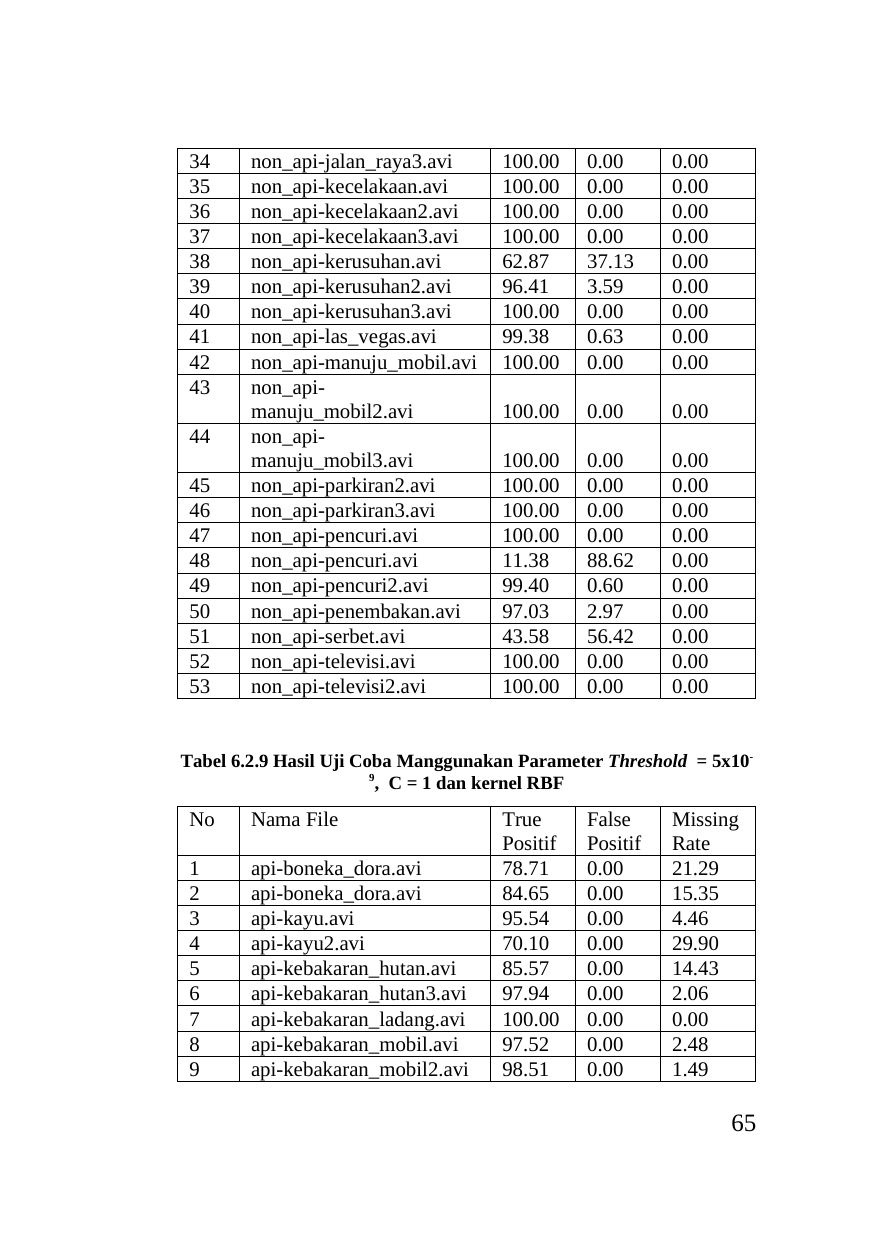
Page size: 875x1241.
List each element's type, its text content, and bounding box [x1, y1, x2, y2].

table_cell 88.62 [576, 548, 660, 572]
table_cell non_api-pencuri2.avi [240, 574, 490, 597]
table_cell 100.00 [491, 350, 575, 374]
table_cell 40 [178, 299, 239, 323]
table_cell 85.57 [491, 956, 575, 980]
table_cell 15.35 [661, 881, 755, 905]
table_cell 100.00 [491, 224, 575, 248]
table_cell 3.59 [576, 274, 660, 298]
table_cell 78.71 [491, 856, 575, 880]
table_cell 100.00 [491, 199, 575, 223]
table_cell 70.10 [491, 931, 575, 955]
table_cell non_api-kecelakaan3.avi [240, 224, 490, 248]
table_cell 0.00 [661, 224, 755, 248]
table_cell 37 [178, 224, 239, 248]
table_cell 47 [178, 523, 239, 547]
table_cell 0.63 [576, 325, 660, 348]
table_cell 0.00 [661, 274, 755, 298]
table_cell 0.00 [576, 498, 660, 522]
table_cell 53 [178, 674, 239, 698]
table_cell 100.00 [491, 299, 575, 323]
table_cell 2 [178, 881, 239, 905]
table_cell 0.00 [661, 473, 755, 497]
table_cell 39 [178, 274, 239, 298]
table_cell 0.00 [576, 649, 660, 673]
table_cell non_api-kecelakaan2.avi [240, 199, 490, 223]
table_cell 0.00 [661, 624, 755, 648]
table_cell non_api-pencuri.avi [240, 523, 490, 547]
table_cell 37.13 [576, 249, 660, 273]
table_cell 0.00 [576, 906, 660, 930]
table_cell 52 [178, 649, 239, 673]
table_cell 100.00 [491, 498, 575, 522]
table_cell 51 [178, 624, 239, 648]
table_cell 0.00 [661, 199, 755, 223]
table_cell 0.00 [576, 424, 660, 472]
table_cell 0.00 [576, 199, 660, 223]
table_cell 0.00 [661, 249, 755, 273]
table_cell 62.87 [491, 249, 575, 273]
table_cell 0.00 [576, 674, 660, 698]
table_cell non_api-las_vegas.avi [240, 325, 490, 348]
table_cell non_api-manuju_mobil.avi [240, 350, 490, 374]
table_cell 0.00 [661, 350, 755, 374]
table_header True Positif [491, 807, 575, 855]
table_cell 46 [178, 498, 239, 522]
table_cell 0.60 [576, 574, 660, 597]
table_cell 7 [178, 1006, 239, 1031]
table_cell 99.40 [491, 574, 575, 597]
table_cell 0.00 [576, 350, 660, 374]
table_cell api-boneka_dora.avi [240, 856, 490, 880]
table_cell 0.00 [661, 523, 755, 547]
table_cell non_api-kecelakaan.avi [240, 174, 490, 198]
table_cell 41 [178, 325, 239, 348]
table_cell 0.00 [576, 1057, 660, 1081]
table_cell 0.00 [661, 674, 755, 698]
table_cell 9 [178, 1057, 239, 1081]
table_cell 0.00 [576, 473, 660, 497]
table_cell 100.00 [491, 149, 575, 173]
table_cell 2.97 [576, 599, 660, 623]
table_cell 8 [178, 1032, 239, 1056]
table_cell 0.00 [576, 856, 660, 880]
table_cell 2.06 [661, 981, 755, 1005]
table_cell 100.00 [491, 523, 575, 547]
table_cell non_api-jalan_raya3.avi [240, 149, 490, 173]
table_cell 0.00 [661, 375, 755, 423]
table_cell 34 [178, 149, 239, 173]
table_cell api-kebakaran_hutan3.avi [240, 981, 490, 1005]
table_cell 1.49 [661, 1057, 755, 1081]
table_cell 84.65 [491, 881, 575, 905]
table_cell 96.41 [491, 274, 575, 298]
table_cell 0.00 [661, 325, 755, 348]
table_cell 100.00 [491, 1006, 575, 1031]
table_cell 56.42 [576, 624, 660, 648]
table_cell api-kebakaran_hutan.avi [240, 956, 490, 980]
table_cell 0.00 [661, 548, 755, 572]
table_cell 100.00 [491, 375, 575, 423]
table_cell 38 [178, 249, 239, 273]
table_cell 43.58 [491, 624, 575, 648]
table_cell 2.48 [661, 1032, 755, 1056]
table_cell 0.00 [576, 149, 660, 173]
table_cell 0.00 [661, 1006, 755, 1031]
table_cell 29.90 [661, 931, 755, 955]
table_cell 45 [178, 473, 239, 497]
table_cell non_api-parkiran3.avi [240, 498, 490, 522]
table_cell non_api-televisi2.avi [240, 674, 490, 698]
table_cell 98.51 [491, 1057, 575, 1081]
table_cell 99.38 [491, 325, 575, 348]
table_cell 35 [178, 174, 239, 198]
table_cell 0.00 [576, 523, 660, 547]
table_cell 0.00 [576, 931, 660, 955]
table_cell 0.00 [576, 299, 660, 323]
table_cell non_api-penembakan.avi [240, 599, 490, 623]
table_cell non_api-kerusuhan3.avi [240, 299, 490, 323]
table_cell 0.00 [661, 174, 755, 198]
table_cell non_api-kerusuhan.avi [240, 249, 490, 273]
table_cell 36 [178, 199, 239, 223]
table_cell 0.00 [576, 174, 660, 198]
table_cell 0.00 [576, 224, 660, 248]
table_cell 97.94 [491, 981, 575, 1005]
table_cell 100.00 [491, 424, 575, 472]
table_cell 0.00 [576, 981, 660, 1005]
table_cell non_api-manuju_mobil3.avi [240, 424, 490, 472]
table_cell api-kayu2.avi [240, 931, 490, 955]
table_cell 42 [178, 350, 239, 374]
table_cell non_api-pencuri.avi [240, 548, 490, 572]
table_cell 0.00 [576, 1032, 660, 1056]
table_cell api-boneka_dora.avi [240, 881, 490, 905]
table_cell non_api-kerusuhan2.avi [240, 274, 490, 298]
table_cell non_api-serbet.avi [240, 624, 490, 648]
table_cell 100.00 [491, 473, 575, 497]
table_cell api-kayu.avi [240, 906, 490, 930]
table_cell non_api-parkiran2.avi [240, 473, 490, 497]
table_cell 0.00 [661, 498, 755, 522]
table_cell 0.00 [576, 956, 660, 980]
table_cell 44 [178, 424, 239, 472]
table_cell 49 [178, 574, 239, 597]
table_cell 100.00 [491, 174, 575, 198]
table_cell 100.00 [491, 649, 575, 673]
table_cell 50 [178, 599, 239, 623]
table_cell api-kebakaran_ladang.avi [240, 1006, 490, 1031]
table_header False Positif [576, 807, 660, 855]
table_cell non_api-televisi.avi [240, 649, 490, 673]
table_cell 0.00 [661, 599, 755, 623]
table_cell 1 [178, 856, 239, 880]
table_cell 48 [178, 548, 239, 572]
table_cell 0.00 [661, 649, 755, 673]
table_cell api-kebakaran_mobil2.avi [240, 1057, 490, 1081]
table_cell non_api-manuju_mobil2.avi [240, 375, 490, 423]
table_cell 97.52 [491, 1032, 575, 1056]
table_cell 5 [178, 956, 239, 980]
table_cell 43 [178, 375, 239, 423]
table_cell 0.00 [661, 299, 755, 323]
table_cell 3 [178, 906, 239, 930]
table_cell 0.00 [576, 1006, 660, 1031]
table_cell 6 [178, 981, 239, 1005]
table_cell 0.00 [576, 881, 660, 905]
table_cell 14.43 [661, 956, 755, 980]
table_cell 21.29 [661, 856, 755, 880]
table_cell api-kebakaran_mobil.avi [240, 1032, 490, 1056]
table_cell 0.00 [661, 149, 755, 173]
table_cell 4 [178, 931, 239, 955]
table_header Missing Rate [661, 807, 755, 855]
table_cell 0.00 [661, 424, 755, 472]
table_cell 0.00 [661, 574, 755, 597]
table_cell 97.03 [491, 599, 575, 623]
table_cell 95.54 [491, 906, 575, 930]
table_cell 4.46 [661, 906, 755, 930]
table_cell 0.00 [576, 375, 660, 423]
table_header Nama File [240, 807, 490, 855]
table_header No [178, 807, 239, 855]
table_cell 11.38 [491, 548, 575, 572]
table_cell 100.00 [491, 674, 575, 698]
